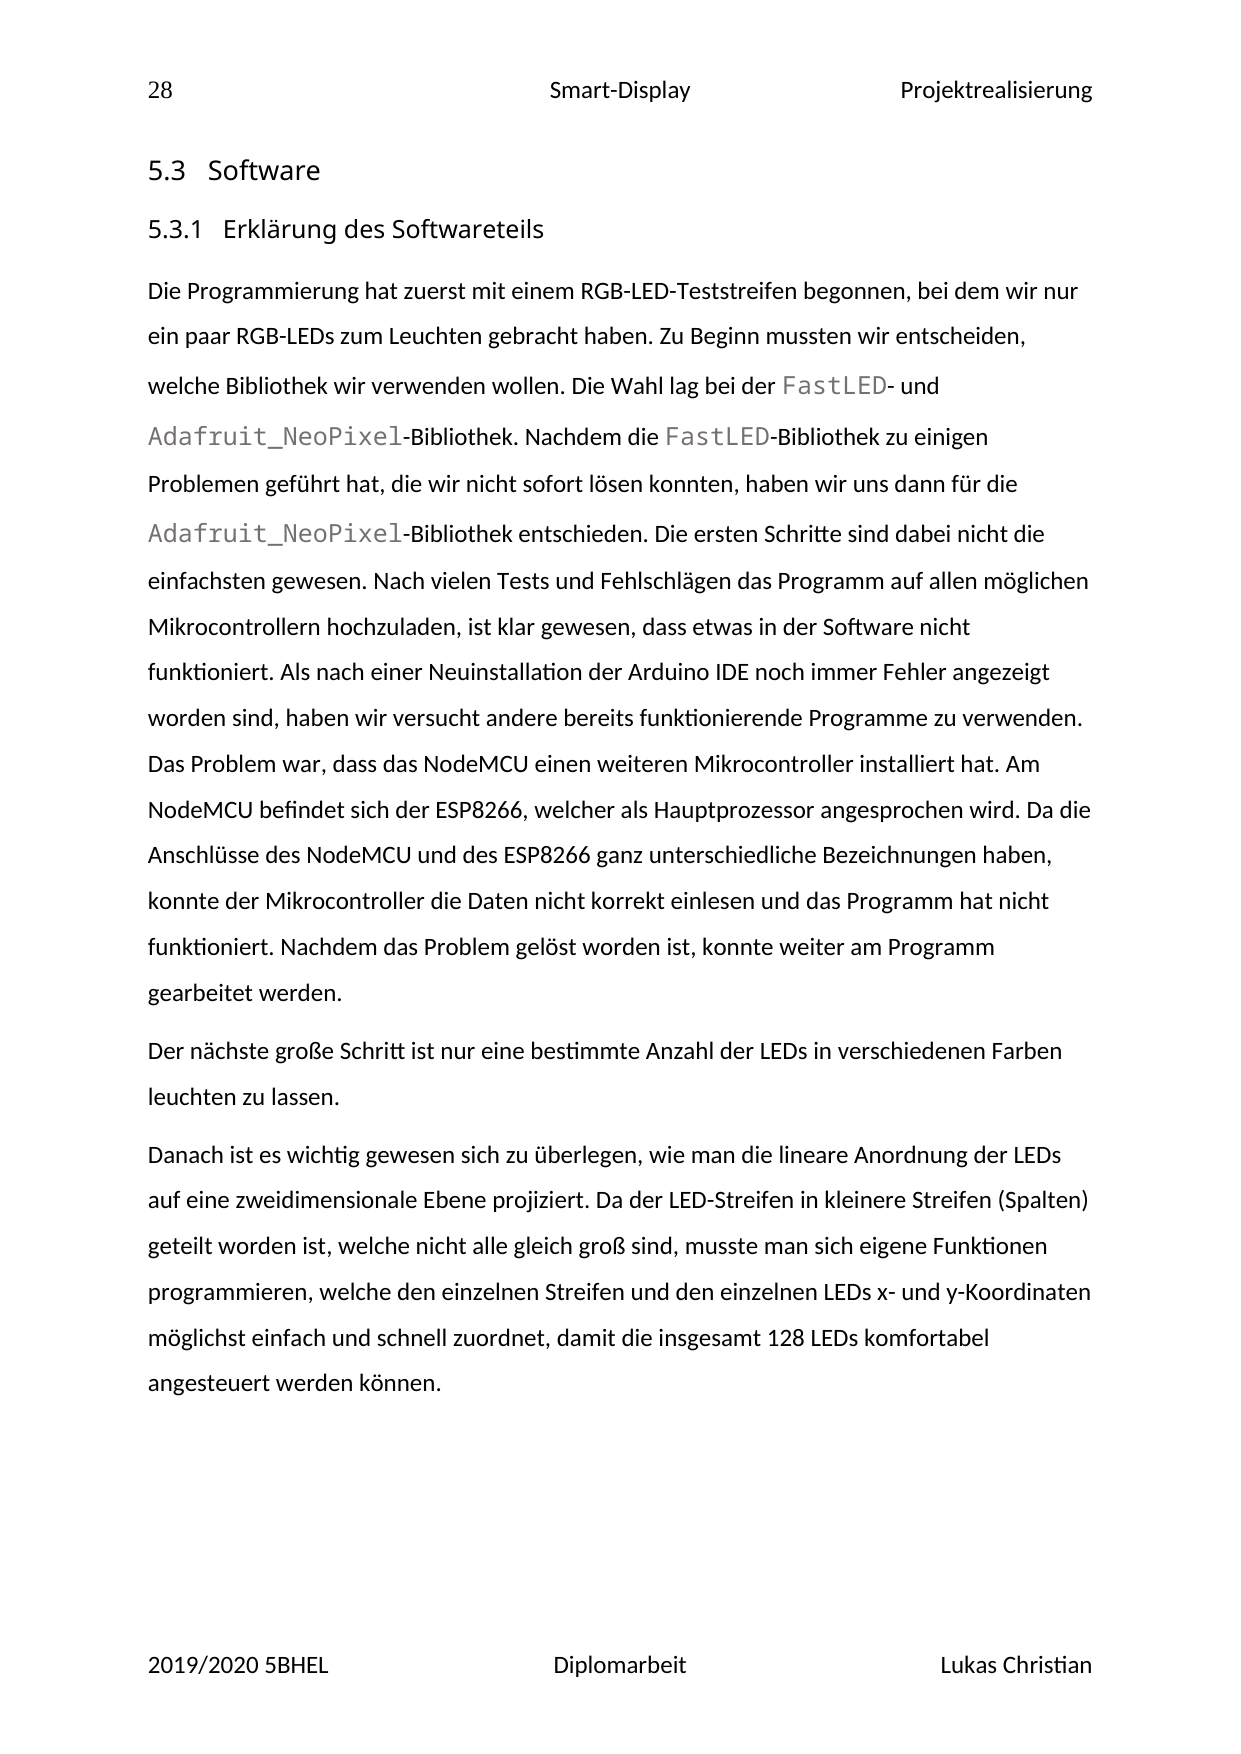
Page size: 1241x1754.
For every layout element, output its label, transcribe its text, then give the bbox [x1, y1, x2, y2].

subtitle Software [148, 152, 1093, 189]
text Die Programmierung hat zuerst mit einem RGB-LED-Teststreifen begonnen, bei dem wir nur ein paar RGB-LEDs zum Leuchten gebracht haben. Zu Beginn mussten wir entscheiden, welche Bibliothek wir verwenden wollen. Die Wahl lag bei der FastLED- und Adafruit_NeoPixel-Bibliothek. Nachdem die FastLED-Bibliothek zu einigen Problemen geführt hat, die wir nicht sofort lösen konnten, haben wir uns dann für die Adafruit_NeoPixel-Bibliothek entschieden. Die ersten Schritte sind dabei nicht die einfachsten gewesen. Nach vielen Tests und Fehlschlägen das Programm auf allen möglichen Mikrocontrollern hochzuladen, ist klar gewesen, dass etwas in der Software nicht funktioniert. Als nach einer Neuinstallation der Arduino IDE noch immer Fehler angezeigt worden sind, haben wir versucht andere bereits funktionierende Programme zu verwenden. Das Problem war, dass das NodeMCU einen weiteren Mikrocontroller installiert hat. Am NodeMCU befindet sich der ESP8266, welcher als Hauptprozessor angesprochen wird. Da die Anschlüsse des NodeMCU und des ESP8266 ganz unterschiedliche Bezeichnungen haben, konnte der Mikrocontroller die Daten nicht korrekt einlesen und das Programm hat nicht funktioniert. Nachdem das Problem gelöst worden ist, konnte weiter am Programm gearbeitet werden. [148, 275, 1093, 1007]
text Danach ist es wichtig gewesen sich zu überlegen, wie man die lineare Anordnung der LEDs auf eine zweidimensionale Ebene projiziert. Da der LED-Streifen in kleinere Streifen (Spalten) geteilt worden ist, welche nicht alle gleich groß sind, musste man sich eigene Funktionen programmieren, welche den einzelnen Streifen und den einzelnen LEDs x- und y-Koordinaten möglichst einfach und schnell zuordnet, damit die insgesamt 128 LEDs komfortabel angesteuert werden können. [148, 1139, 1093, 1398]
subtitle Erklärung des Softwareteils [148, 211, 1093, 245]
text Der nächste große Schritt ist nur eine bestimmte Anzahl der LEDs in verschiedenen Farben leuchten zu lassen. [148, 1035, 1093, 1111]
